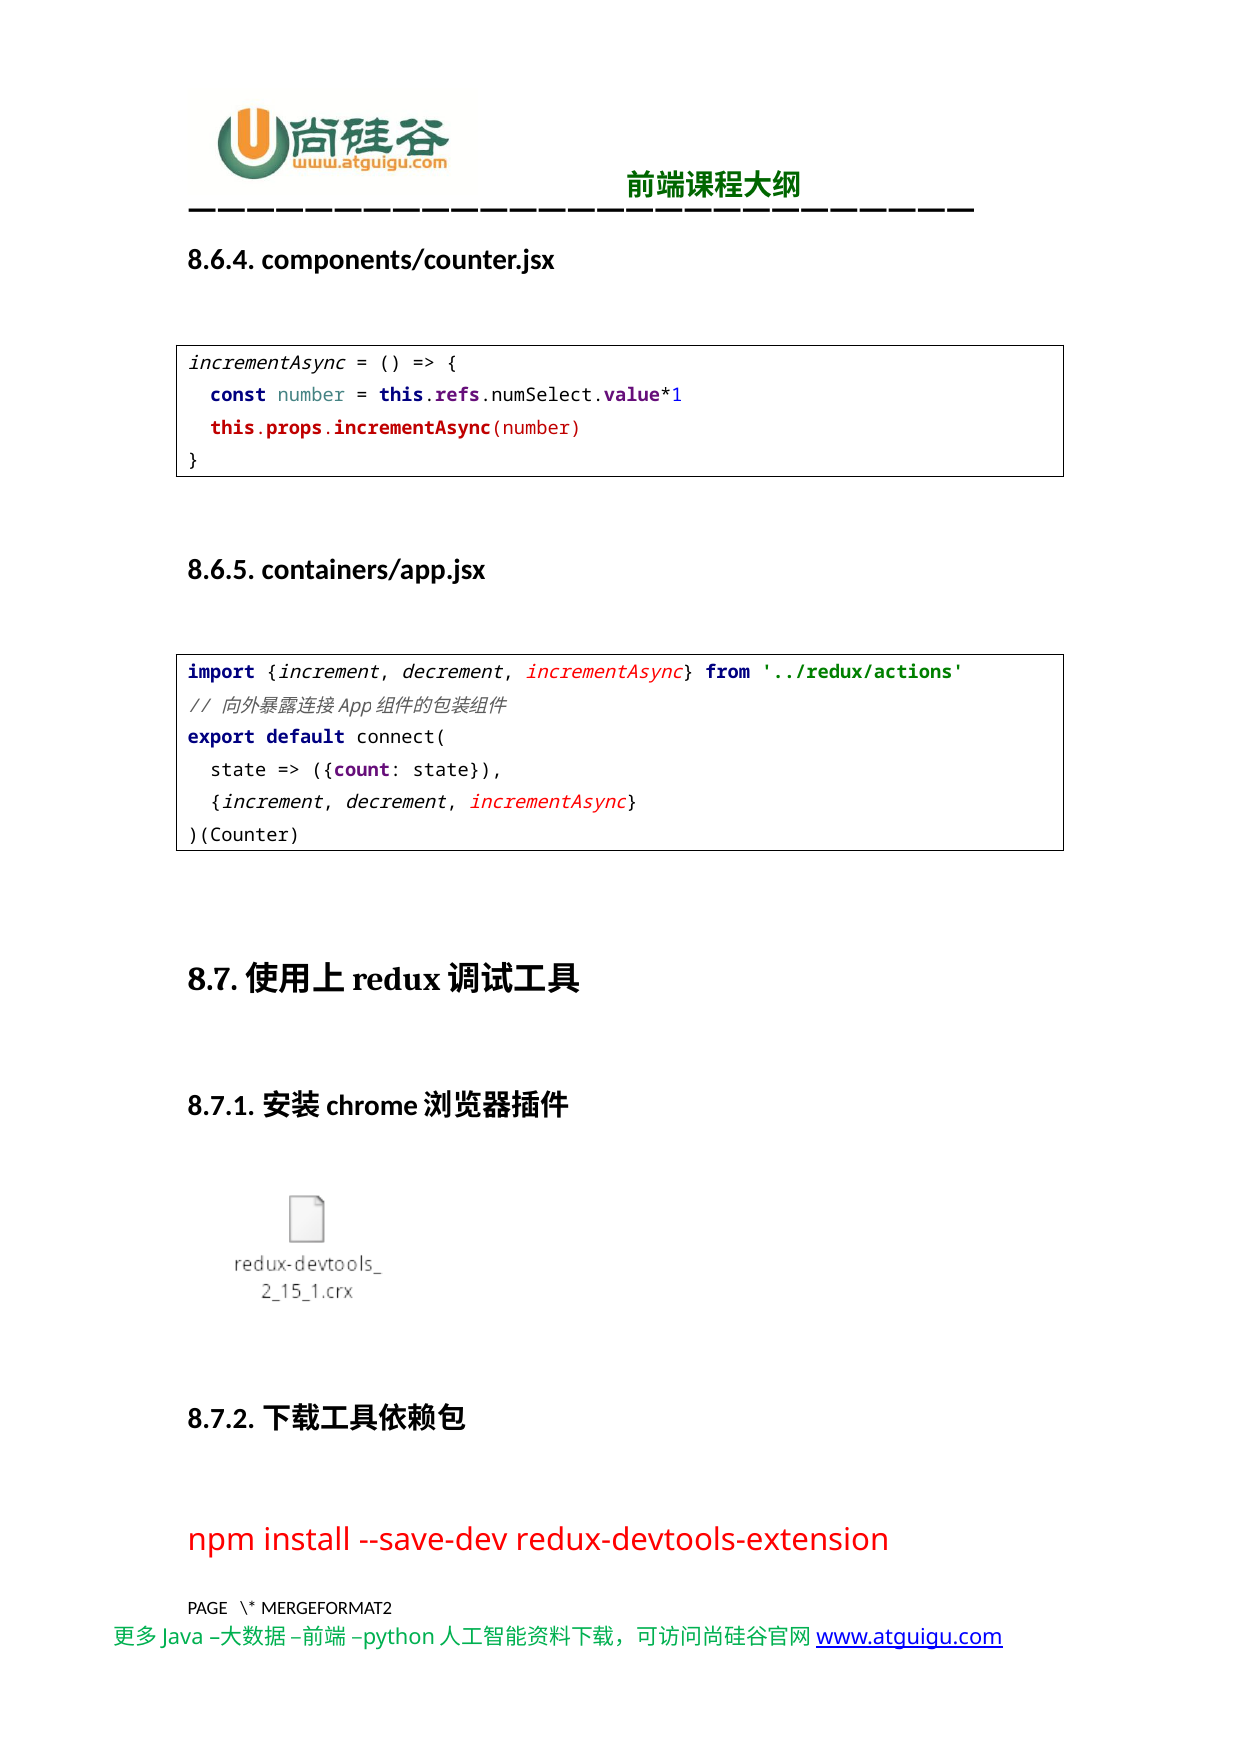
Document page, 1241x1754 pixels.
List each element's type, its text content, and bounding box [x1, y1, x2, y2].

subtitle 8.6.4. components/counter.jsx [187, 227, 1053, 292]
subtitle 8.7.2. 下载工具依赖包 [187, 1383, 1053, 1448]
text npm install --save-dev redux-devtools-extension [187, 1506, 1053, 1571]
subtitle 8.7.1. 安装chrome浏览器插件 [187, 1071, 1053, 1136]
subtitle 8.7. 使用上redux调试工具 [187, 943, 1053, 1008]
subtitle 8.6.5. containers/app.jsx [187, 536, 1053, 601]
table_header import {increment, decrement, incrementAsync} from '../redux/actions' // 向外暴露连接App组件的包装组件 export default connect( state => ({count: state}), {increment, decrement, incrementAsync} )(Counter) [177, 655, 1063, 850]
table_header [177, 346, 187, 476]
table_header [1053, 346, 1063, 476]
picture [187, 88, 479, 195]
